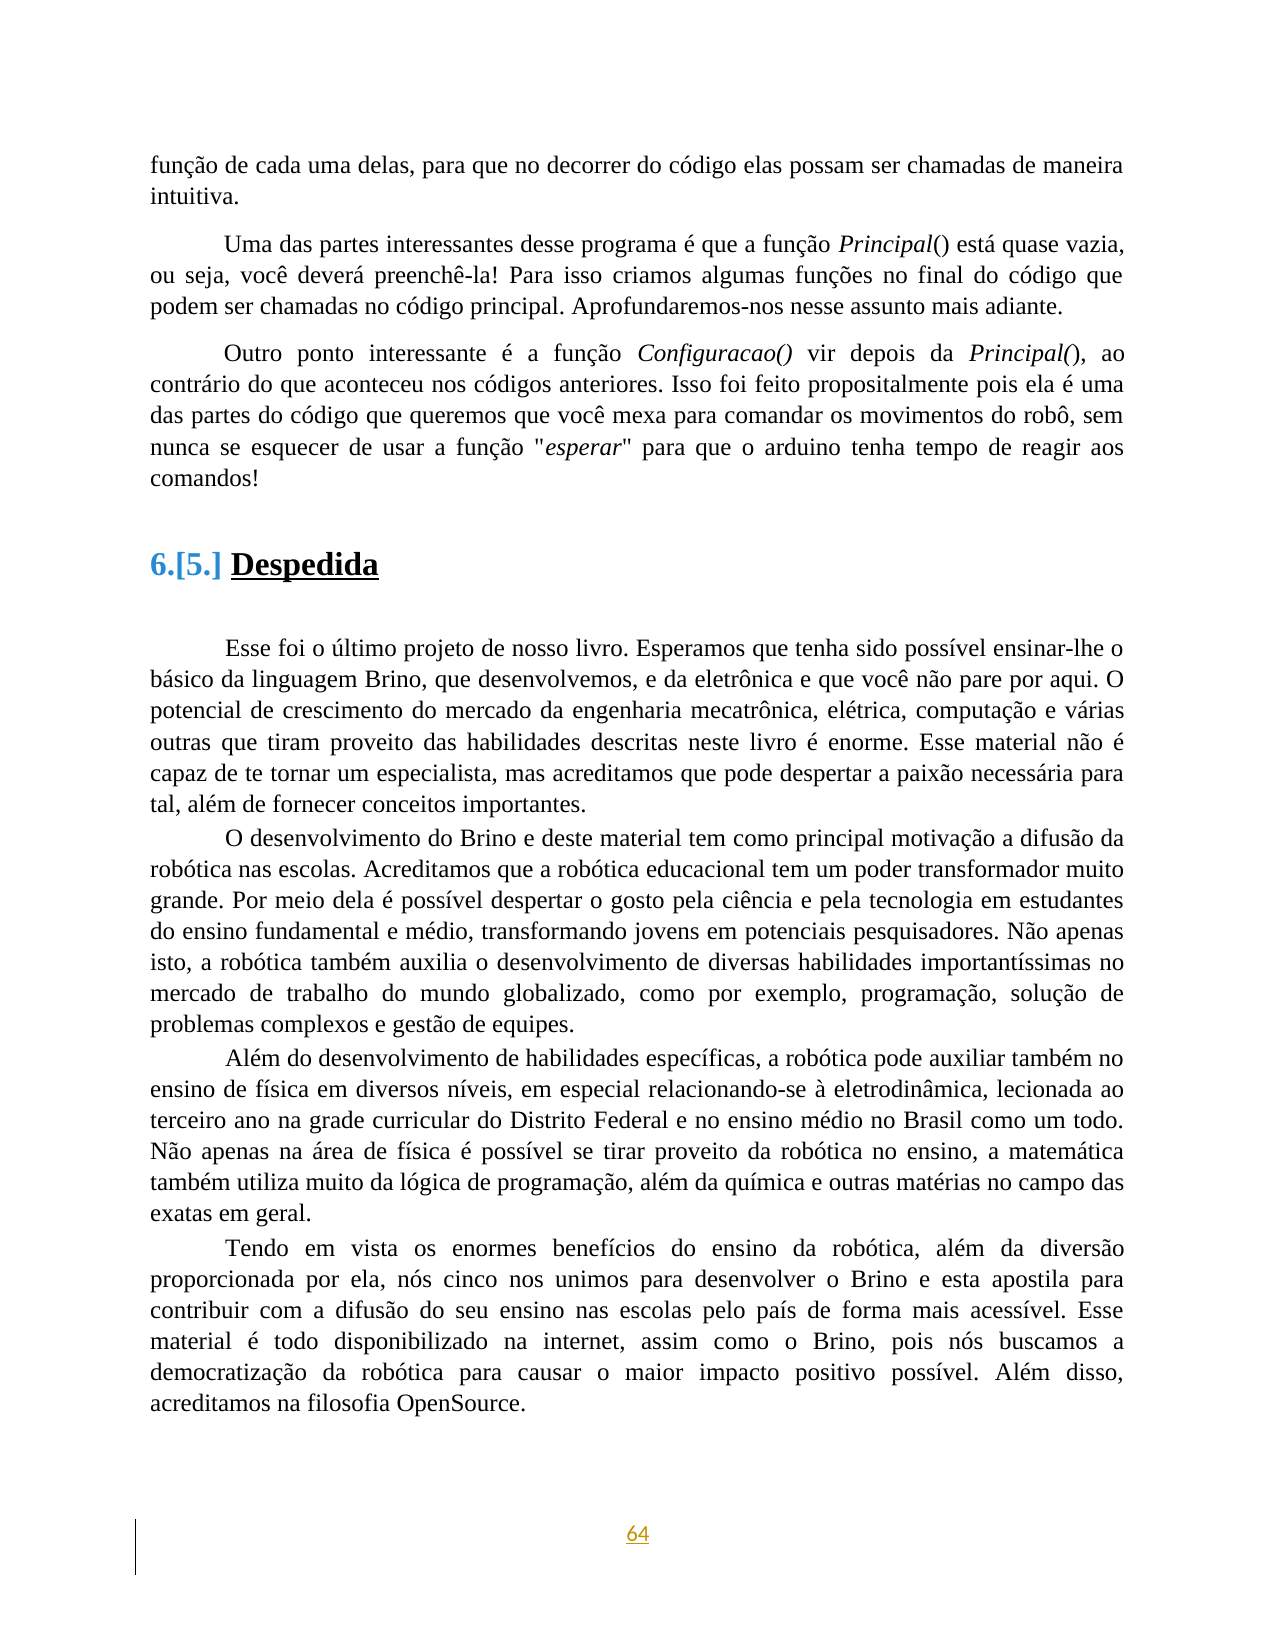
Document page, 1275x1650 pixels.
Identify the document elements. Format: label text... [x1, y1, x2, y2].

text O desenvolvimento do Brino e deste material tem como principal motivação a difusão da robótica nas escolas. Acreditamos que a robótica educacional tem um poder transformador muito grande. Por meio dela é possível despertar o gosto pela ciência e pela tecnologia em estudantes do ensino fundamental e médio, transformando jovens em potenciais pesquisadores. Não apenas isto, a robótica também auxilia o desenvolvimento de diversas habilidades importantíssimas no mercado de trabalho do mundo globalizado, como por exemplo, programação, solução de problemas complexos e gestão de equipes. [150, 823, 1125, 1038]
text Uma das partes interessantes desse programa é que a função Principal() está quase vazia, ou seja, você deverá preenchê-la! Para isso criamos algumas funções no final do código que podem ser chamadas no código principal. Aprofundaremos-nos nesse assunto mais adiante. [150, 229, 1125, 319]
text Outro ponto interessante é a função Configuracao() vir depois da Principal(), ao contrário do que aconteceu nos códigos anteriores. Isso foi feito propositalmente pois ela é uma das partes do código que queremos que você mexa para comandar os movimentos do robô, sem nunca se esquecer de usar a função "esperar" para que o arduino tenha tempo de reagir aos comandos! [150, 338, 1125, 491]
list Despedida [150, 544, 1125, 583]
text Esse foi o último projeto de nosso livro. Esperamos que tenha sido possível ensinar-lhe o básico da linguagem Brino, que desenvolvemos, e da eletrônica e que você não pare por aqui. O potencial de crescimento do mercado da engenharia mecatrônica, elétrica, computação e várias outras que tiram proveito das habilidades descritas neste livro é enorme. Esse material não é capaz de te tornar um especialista, mas acreditamos que pode despertar a paixão necessária para tal, além de fornecer conceitos importantes. [150, 633, 1125, 817]
text Tendo em vista os enormes benefícios do ensino da robótica, além da diversão proporcionada por ela, nós cinco nos unimos para desenvolver o Brino e esta apostila para contribuir com a difusão do seu ensino nas escolas pelo país de forma mais acessível. Esse material é todo disponibilizado na internet, assim como o Brino, pois nós buscamos a democratização da robótica para causar o maior impacto positivo possível. Além disso, acreditamos na filosofia OpenSource. [150, 1233, 1125, 1417]
text Além do desenvolvimento de habilidades específicas, a robótica pode auxiliar também no ensino de física em diversos níveis, em especial relacionando-se à eletrodinâmica, lecionada ao terceiro ano na grade curricular do Distrito Federal e no ensino médio no Brasil como um todo. Não apenas na área de física é possível se tirar proveito da robótica no ensino, a matemática também utiliza muito da lógica de programação, além da química e outras matérias no campo das exatas em geral. [150, 1043, 1125, 1227]
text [150, 150, 1125, 210]
